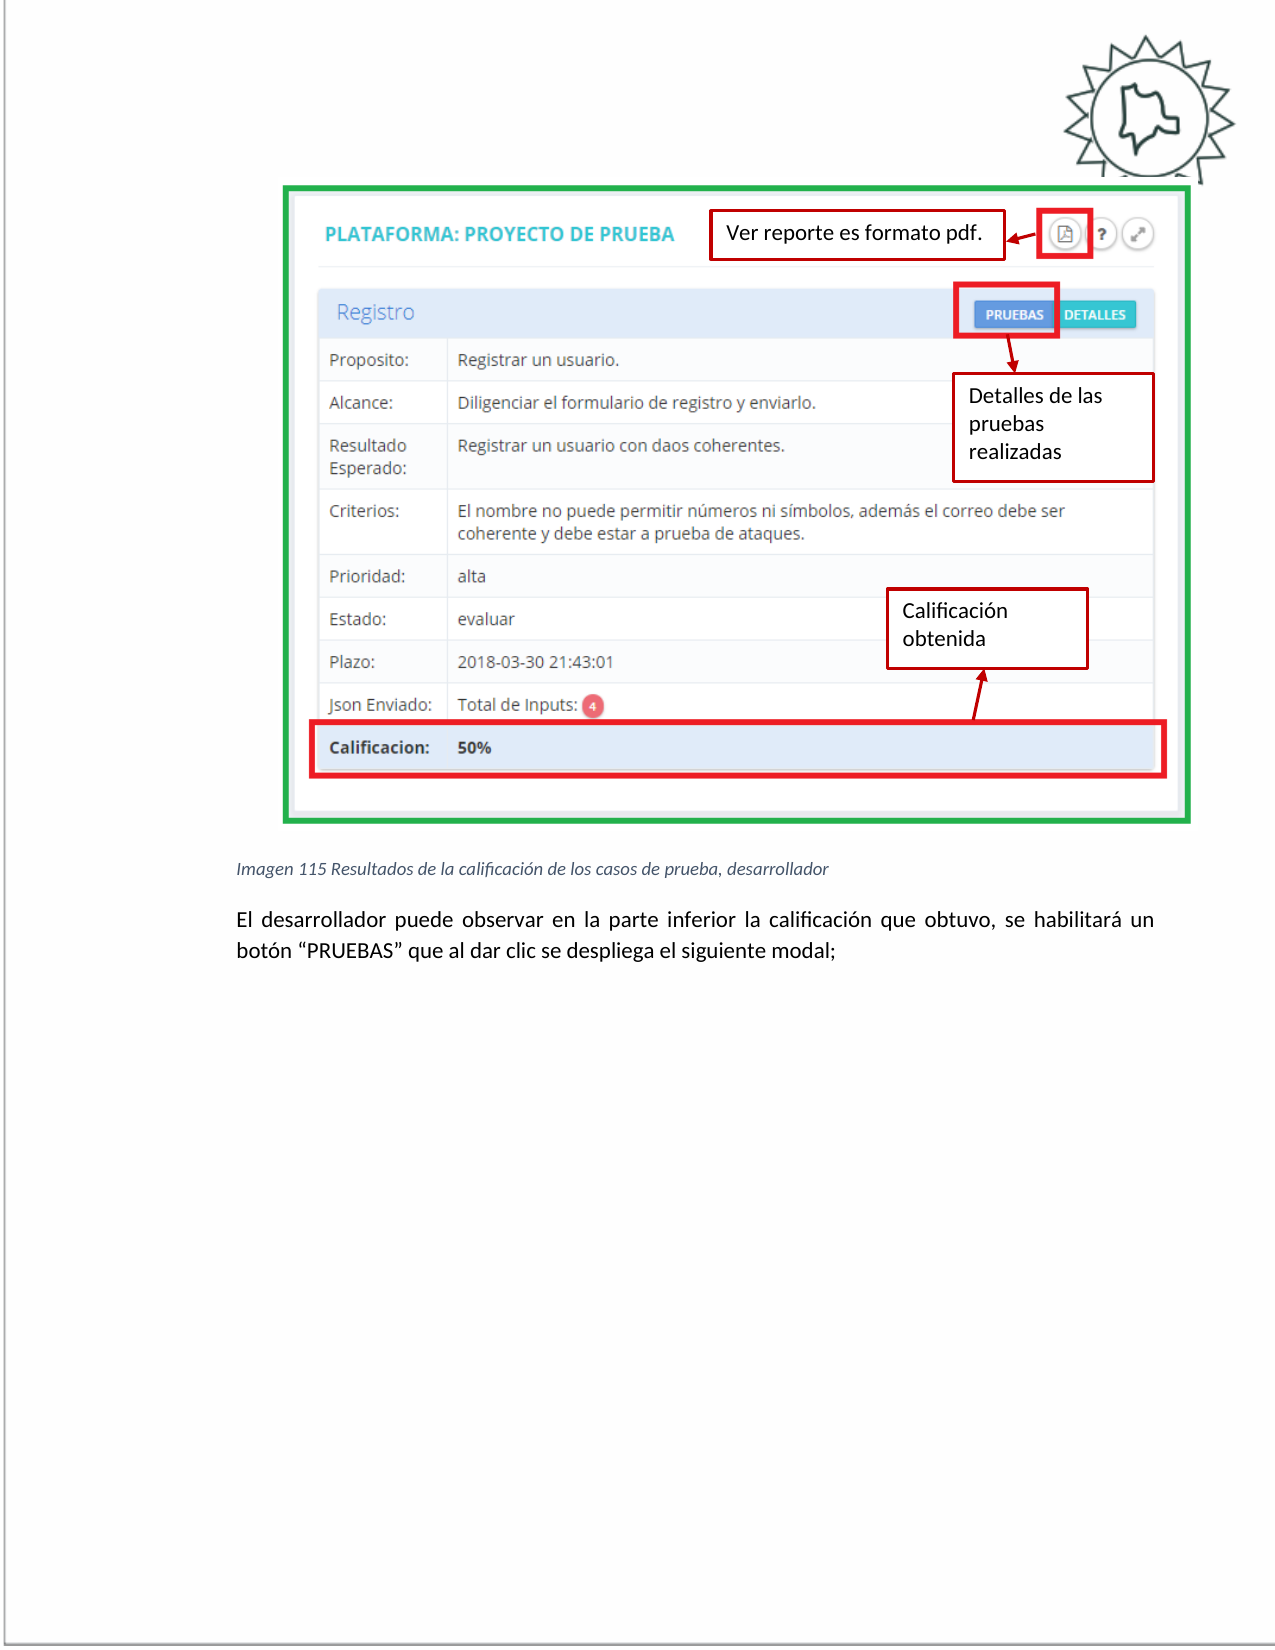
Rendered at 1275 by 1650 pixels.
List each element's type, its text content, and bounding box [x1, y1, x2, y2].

picture [3, 0, 1275, 1646]
text El desarrollador puede observar en la parte inferior la calificación que obtuvo, se habilitará un botón “PRUEBAS” que al dar clic se despliega el siguiente modal; [236, 906, 1157, 964]
